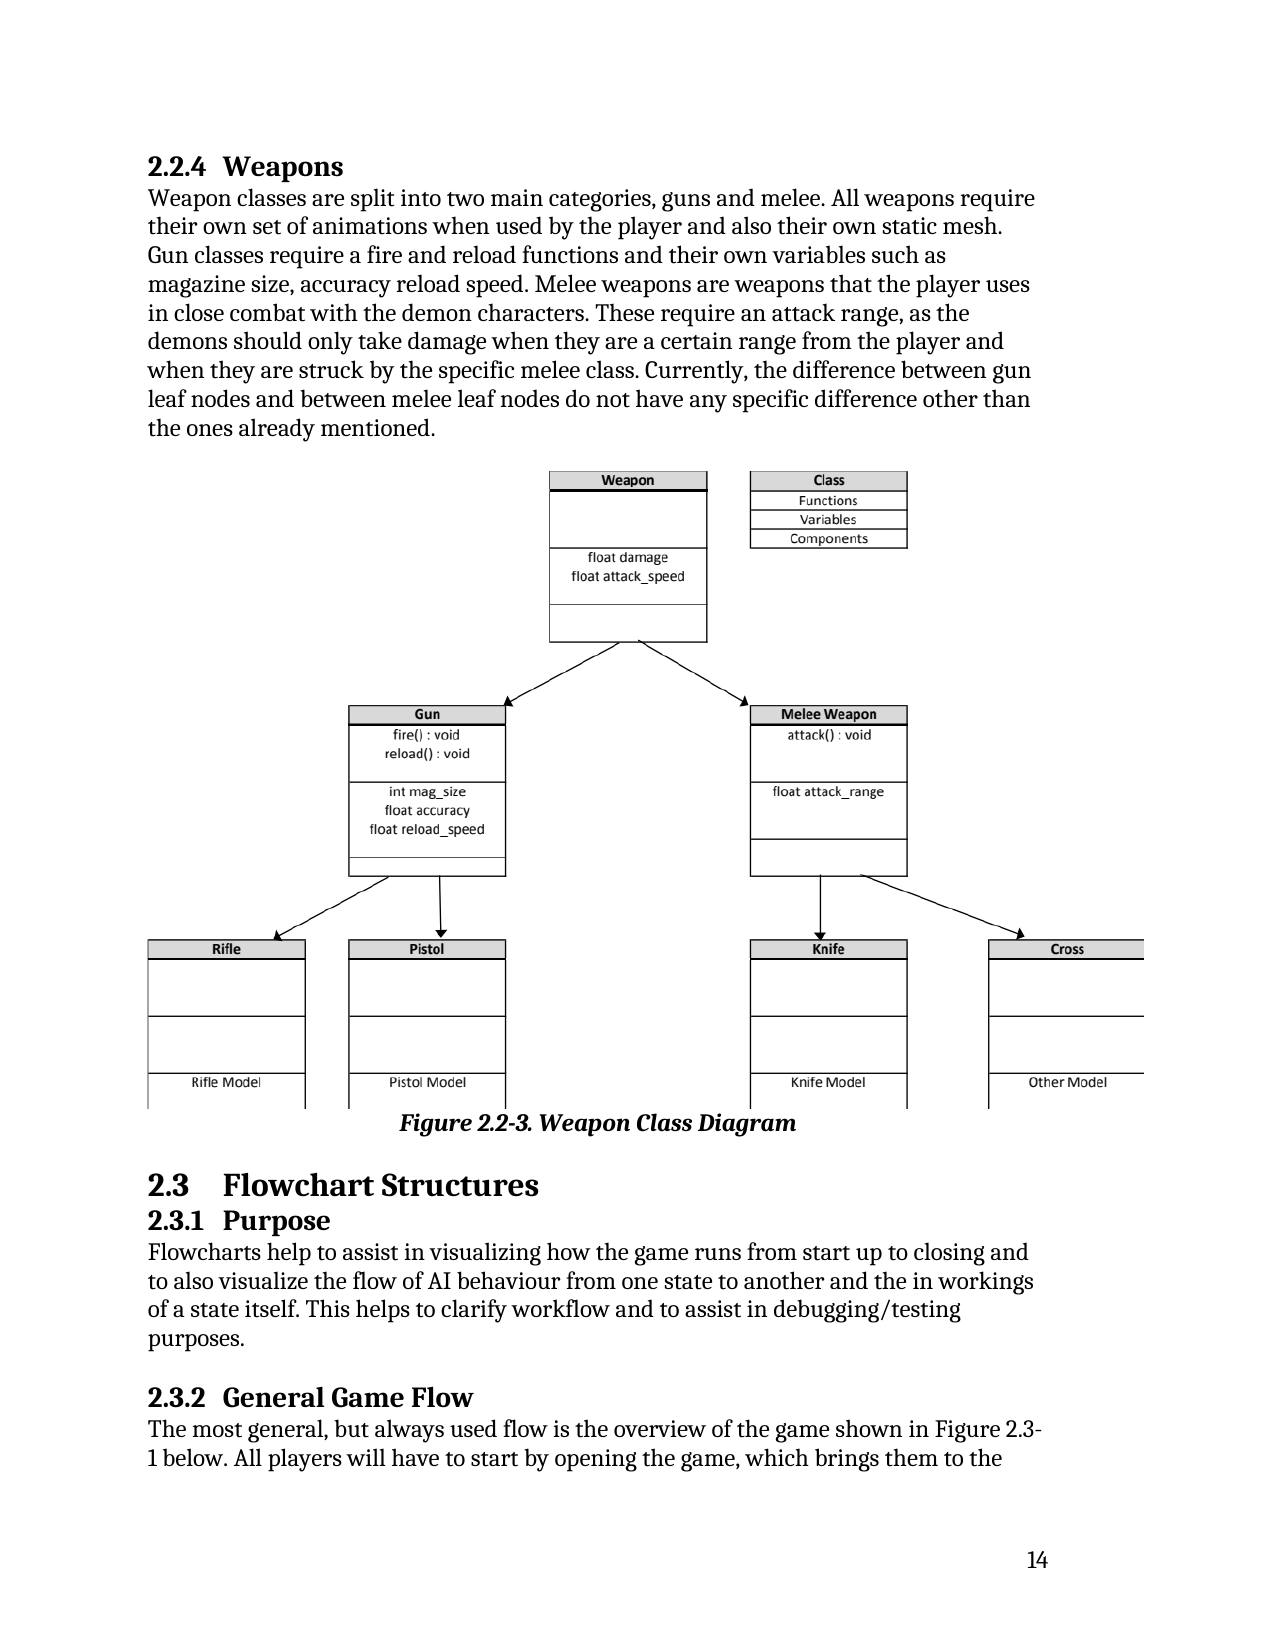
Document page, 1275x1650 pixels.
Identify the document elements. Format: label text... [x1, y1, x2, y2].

text 2.3.1 Purpose [148, 1204, 1048, 1238]
text 2.3 Flowchart Structures [148, 1166, 1048, 1204]
text 2.3.2 General Game Flow [148, 1382, 1048, 1415]
text Weapon classes are split into two main categories, guns and melee. All weapons require their own set of animations when used by the player and also their own static mesh. Gun classes require a fire and reload functions and their own variables such as magazine size, accuracy reload speed. Melee weapons are weapons that the player uses in close combat with the demon characters. These require an attack range, as the demons should only take damage when they are a certain range from the player and when they are struck by the specific melee class. Currently, the difference between gun leaf nodes and between melee leaf nodes do not have any specific difference other than the ones already mentioned. [148, 183, 1048, 442]
text 2.2.4 Weapons [148, 150, 1048, 183]
text Figure 2.2-3. Weapon Class Diagram [148, 1108, 1048, 1137]
text Flowcharts help to assist in visualizing how the game runs from start up to closing and to also visualize the flow of AI behaviour from one state to another and the in workings of a state itself. This helps to clarify workflow and to assist in debugging/testing purposes. [148, 1238, 1048, 1353]
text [148, 1415, 1048, 1473]
